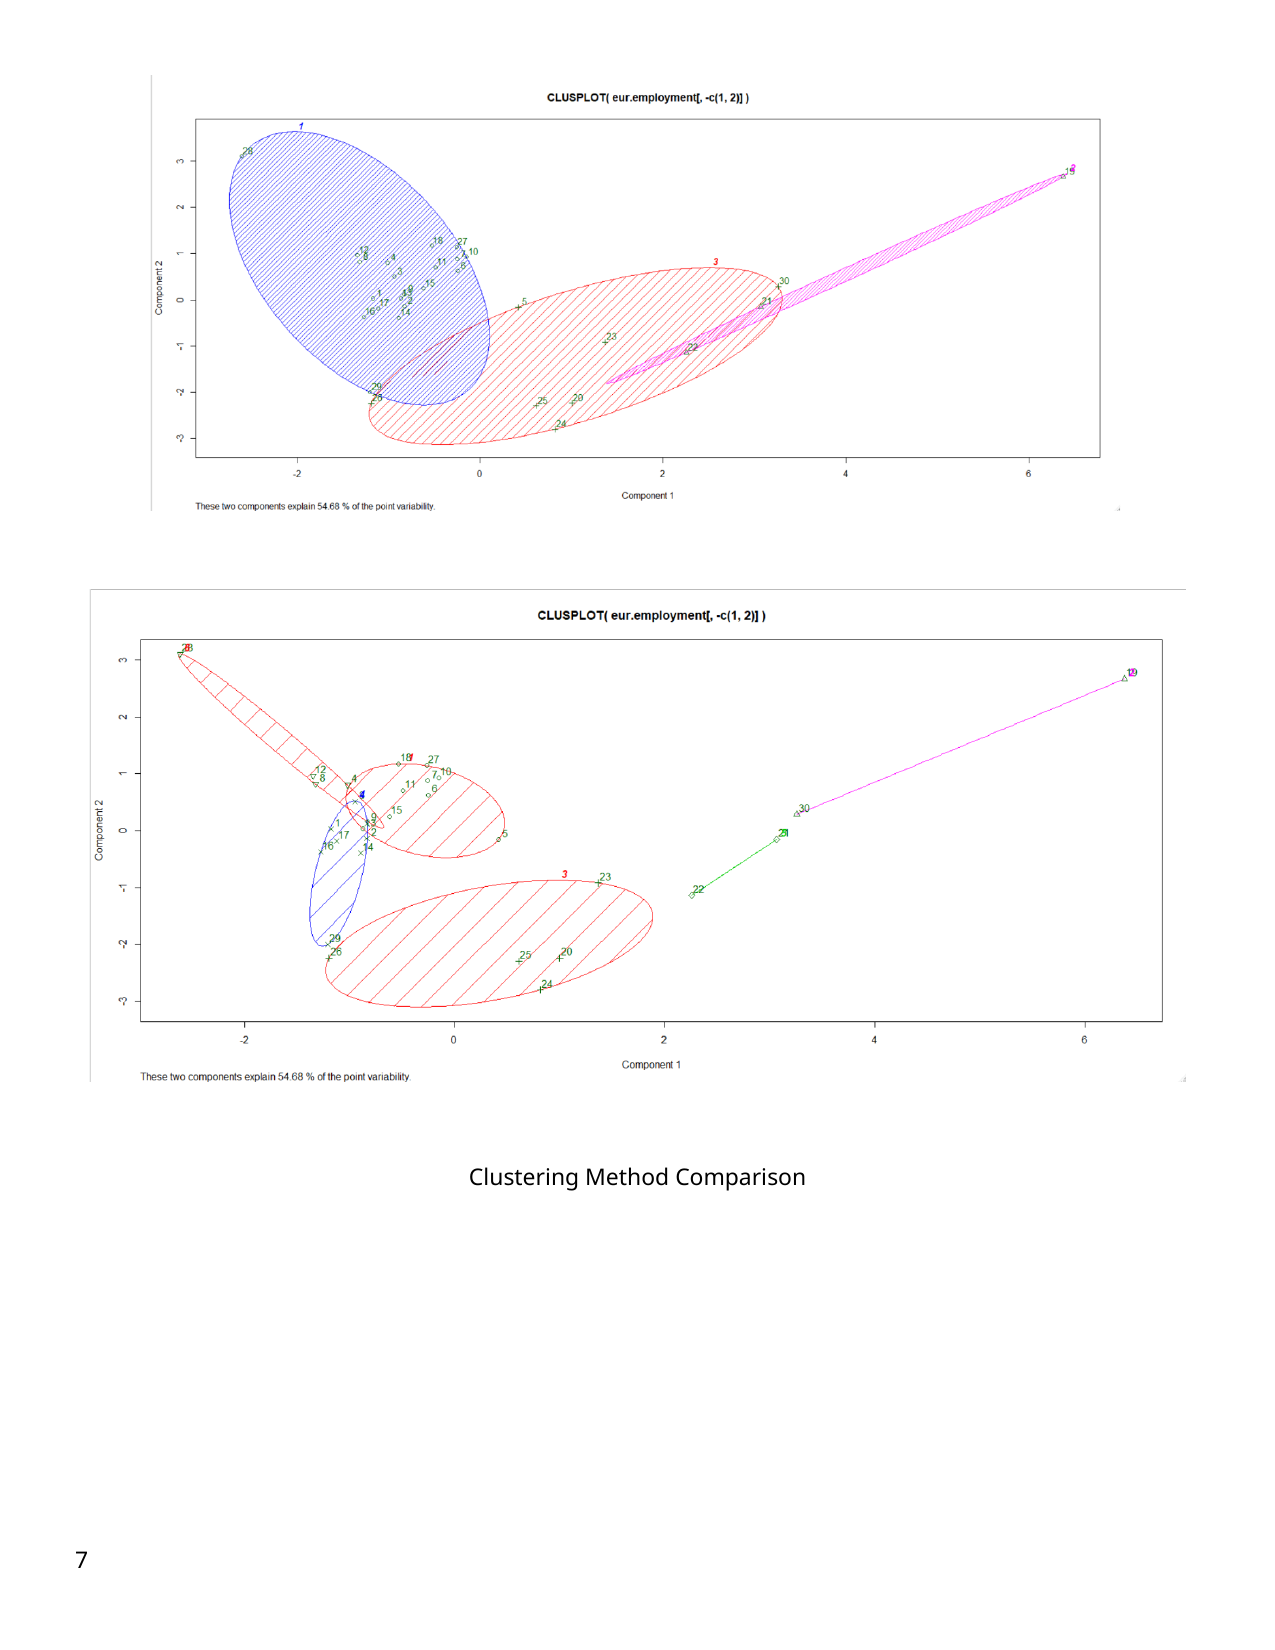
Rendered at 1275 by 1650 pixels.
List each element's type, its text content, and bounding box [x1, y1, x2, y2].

picture [89, 589, 1186, 1082]
text Clustering Method Comparison [75, 1161, 1200, 1192]
picture [150, 75, 1121, 511]
